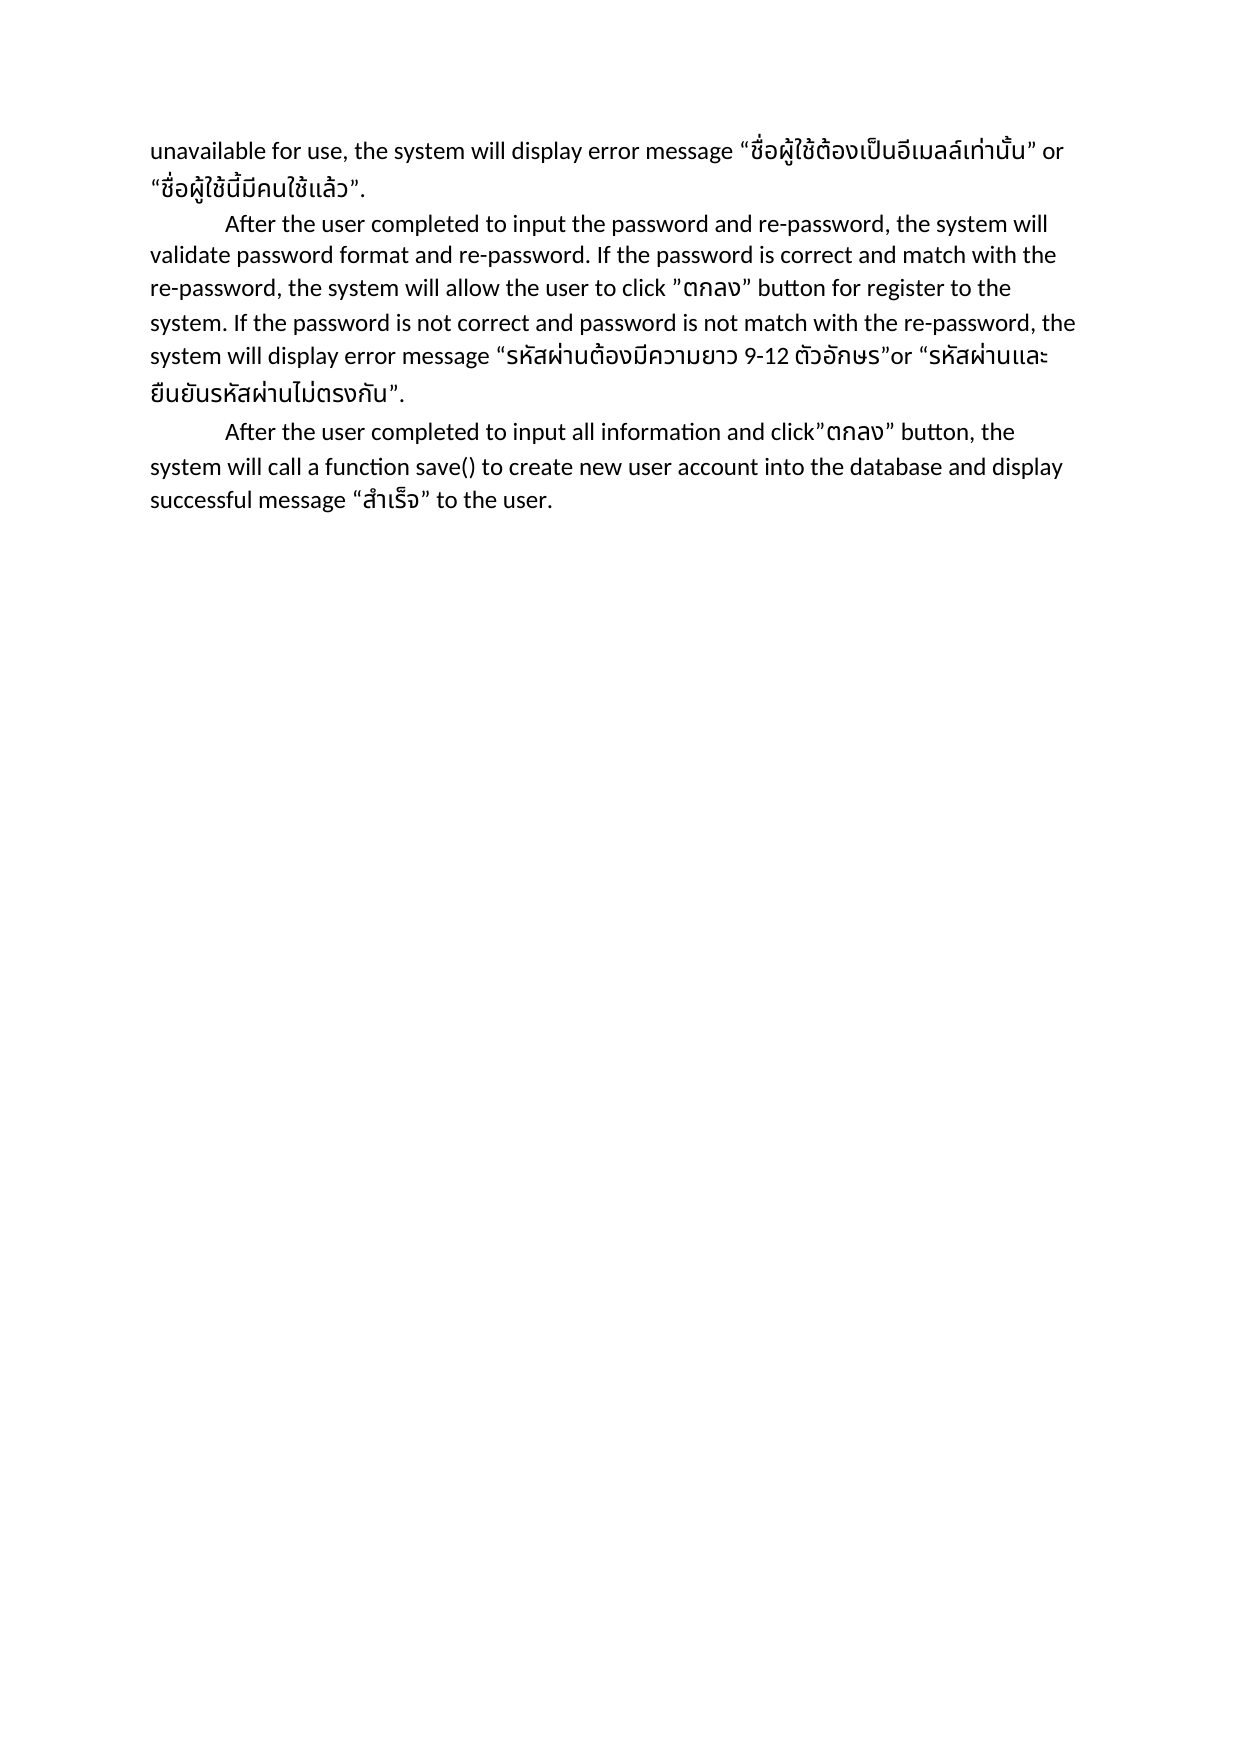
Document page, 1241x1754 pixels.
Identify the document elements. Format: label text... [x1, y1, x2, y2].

text After the user completed to input all information and click”ตกลง” button, the system will call a function save() to create new user account into the database and display successful message “สำเร็จ” to the user. [150, 413, 1090, 520]
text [150, 133, 1090, 208]
text After the user completed to input the password and re-password, the system will validate password format and re-password. If the password is correct and match with the re-password, the system will allow the user to click ”ตกลง” button for register to the system. If the password is not correct and password is not match with the re-password, the system will display error message “รหัสผ่านต้องมีความยาว9-12ตัวอักษร”or “รหัสผ่านและยืนยันรหัสผ่านไม่ตรงกัน”. [150, 208, 1090, 413]
